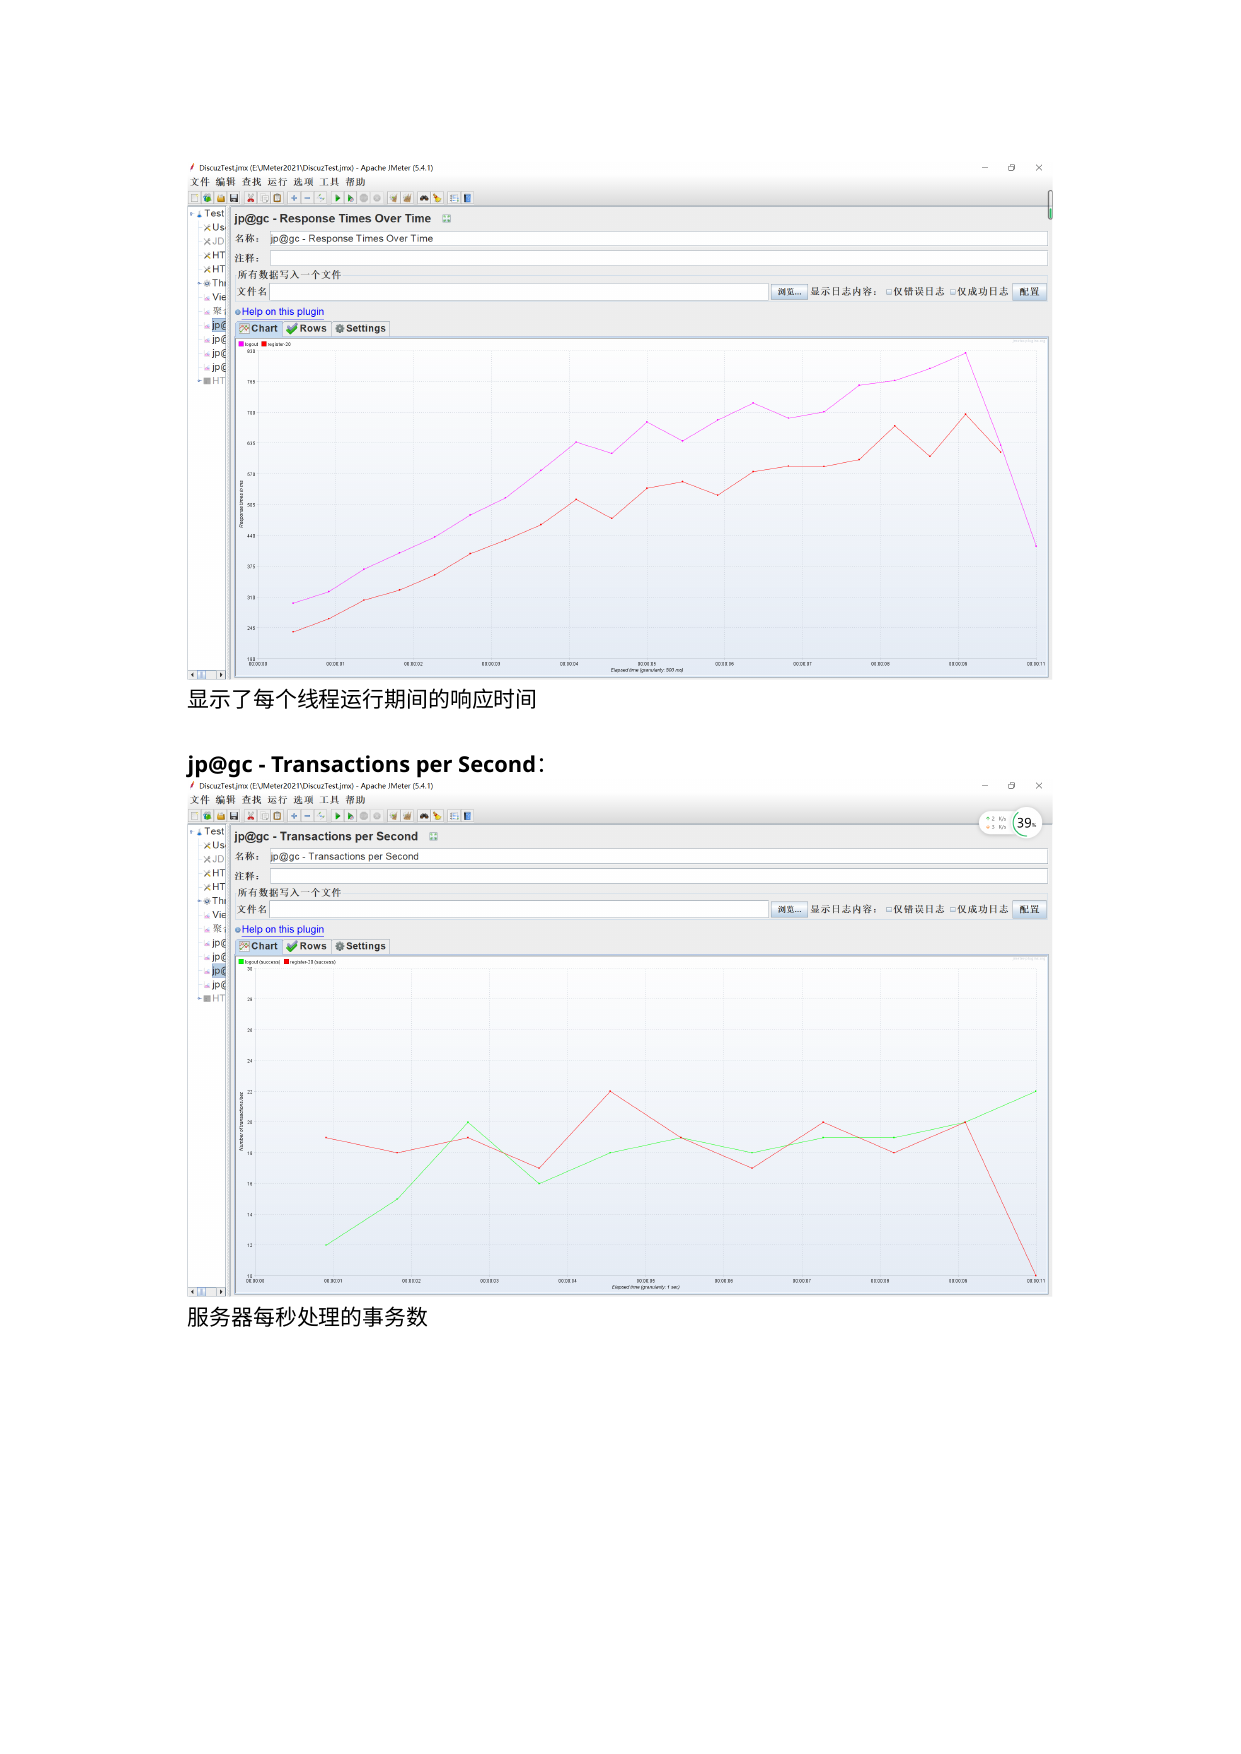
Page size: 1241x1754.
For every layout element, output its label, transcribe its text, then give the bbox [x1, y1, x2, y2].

text 服务器每秒处理的事务数 [187, 1299, 1053, 1332]
picture [187, 779, 1053, 1297]
text jp@gc - Transactions per Second： [187, 747, 1053, 779]
text 显示了每个线程运行期间的响应时间 [187, 682, 1053, 714]
picture [187, 162, 1053, 680]
